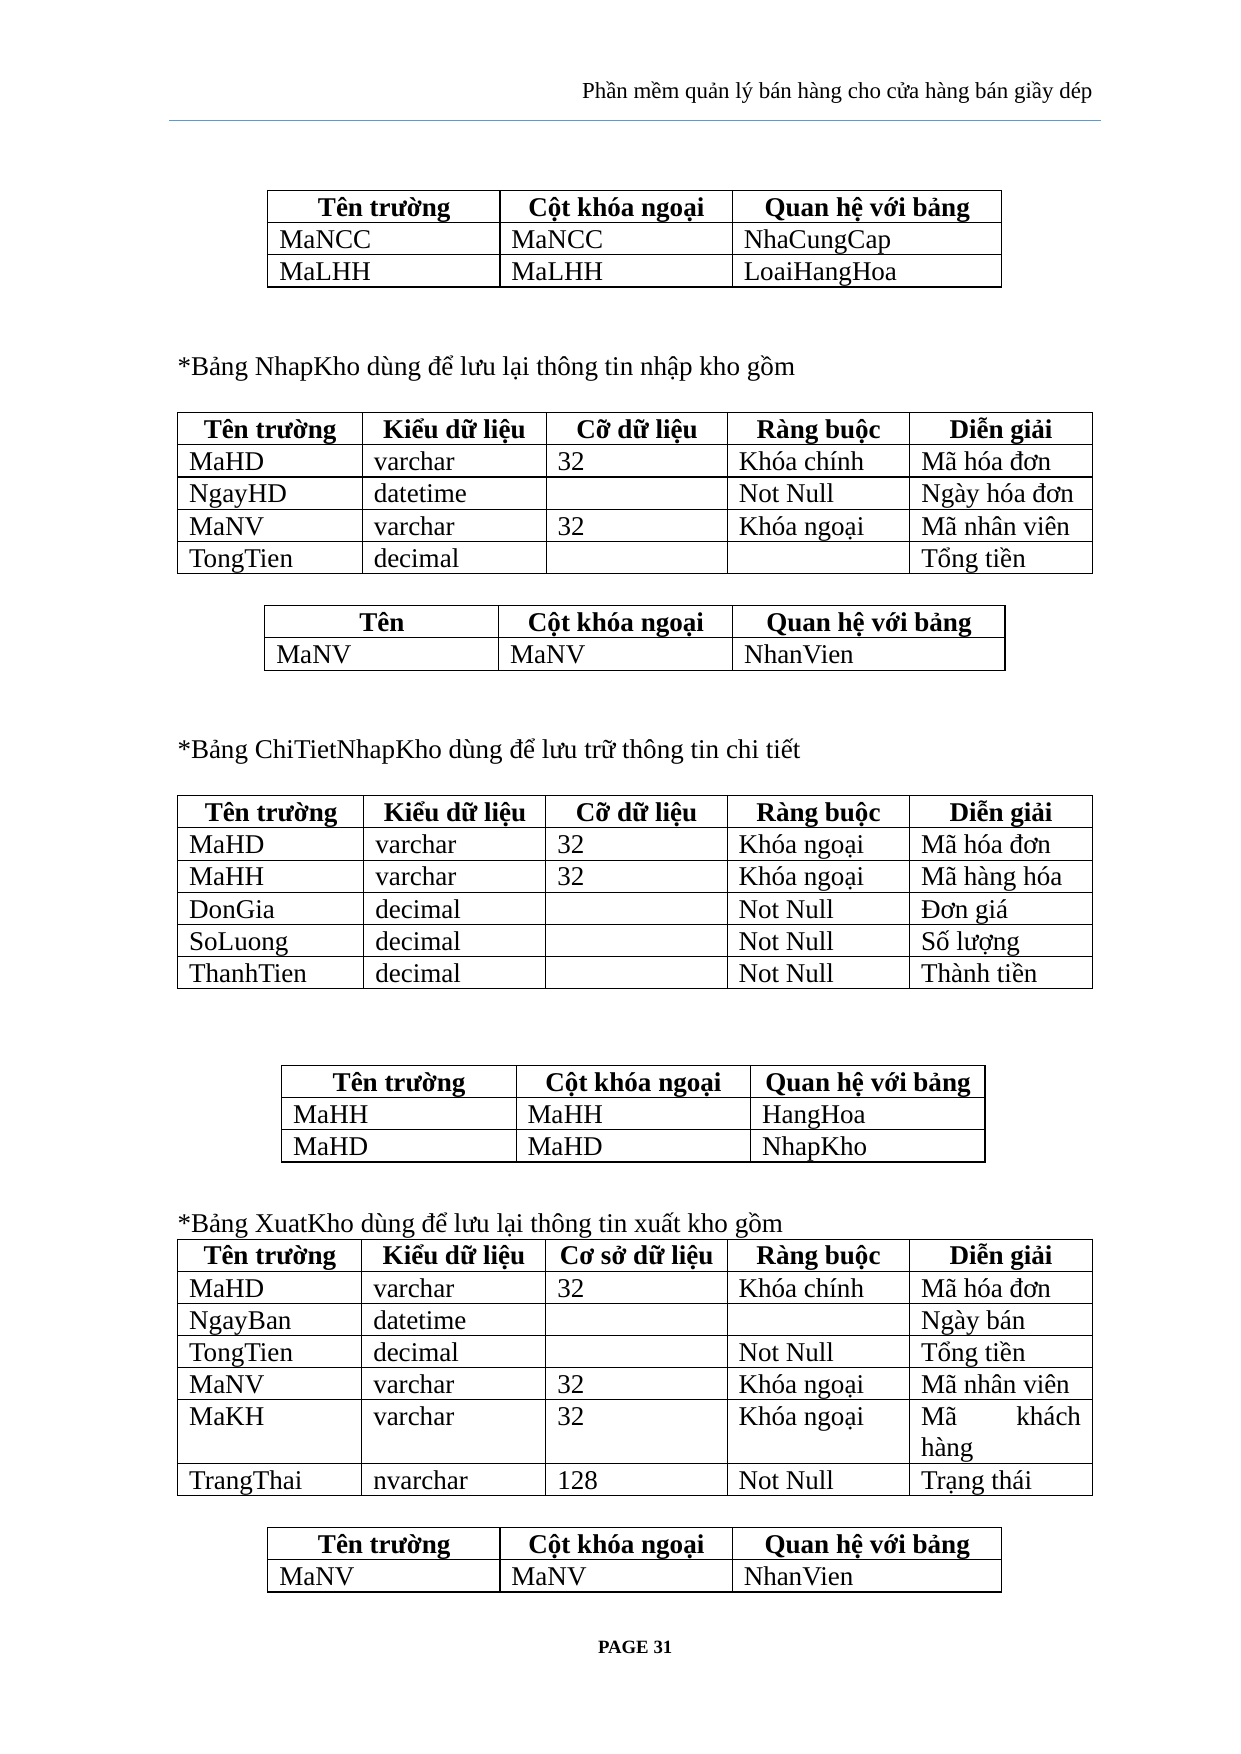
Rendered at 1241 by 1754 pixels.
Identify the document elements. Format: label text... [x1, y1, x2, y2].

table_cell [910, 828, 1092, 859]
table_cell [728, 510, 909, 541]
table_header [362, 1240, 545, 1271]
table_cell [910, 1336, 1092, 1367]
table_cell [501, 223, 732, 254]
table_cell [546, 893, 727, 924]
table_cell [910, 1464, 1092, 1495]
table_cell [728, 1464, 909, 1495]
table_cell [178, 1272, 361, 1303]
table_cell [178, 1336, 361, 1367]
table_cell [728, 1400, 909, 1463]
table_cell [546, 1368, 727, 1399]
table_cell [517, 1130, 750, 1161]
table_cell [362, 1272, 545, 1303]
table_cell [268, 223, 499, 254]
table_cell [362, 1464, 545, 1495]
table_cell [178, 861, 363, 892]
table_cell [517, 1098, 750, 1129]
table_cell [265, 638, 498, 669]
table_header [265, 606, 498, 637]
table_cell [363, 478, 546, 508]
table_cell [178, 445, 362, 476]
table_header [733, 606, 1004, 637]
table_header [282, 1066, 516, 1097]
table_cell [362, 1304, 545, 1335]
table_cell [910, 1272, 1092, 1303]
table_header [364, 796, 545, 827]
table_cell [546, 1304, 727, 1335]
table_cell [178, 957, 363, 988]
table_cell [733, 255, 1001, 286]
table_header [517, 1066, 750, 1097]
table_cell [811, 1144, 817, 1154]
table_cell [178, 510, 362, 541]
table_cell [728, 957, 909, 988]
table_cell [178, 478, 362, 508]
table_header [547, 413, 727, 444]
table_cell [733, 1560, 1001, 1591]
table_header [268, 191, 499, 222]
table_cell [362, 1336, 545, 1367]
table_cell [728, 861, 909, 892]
text *Bảng ChiTietNhapKho dùng để lưu trữ thông tin chi tiết [177, 733, 1092, 764]
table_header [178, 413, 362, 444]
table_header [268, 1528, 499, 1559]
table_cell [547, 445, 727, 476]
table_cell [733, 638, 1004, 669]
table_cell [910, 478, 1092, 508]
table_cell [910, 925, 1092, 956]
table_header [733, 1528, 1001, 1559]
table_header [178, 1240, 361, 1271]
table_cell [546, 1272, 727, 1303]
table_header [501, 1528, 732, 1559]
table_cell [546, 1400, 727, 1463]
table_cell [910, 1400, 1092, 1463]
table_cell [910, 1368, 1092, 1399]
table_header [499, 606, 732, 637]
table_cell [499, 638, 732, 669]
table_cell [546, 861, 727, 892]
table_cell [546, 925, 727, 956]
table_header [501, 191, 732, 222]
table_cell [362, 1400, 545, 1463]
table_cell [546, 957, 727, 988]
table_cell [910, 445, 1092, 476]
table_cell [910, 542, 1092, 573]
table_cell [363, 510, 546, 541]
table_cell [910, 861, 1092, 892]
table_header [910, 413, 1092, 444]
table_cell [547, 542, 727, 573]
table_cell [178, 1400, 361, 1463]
text *Bảng NhapKho dùng để lưu lại thông tin nhập kho gồm [177, 350, 1092, 381]
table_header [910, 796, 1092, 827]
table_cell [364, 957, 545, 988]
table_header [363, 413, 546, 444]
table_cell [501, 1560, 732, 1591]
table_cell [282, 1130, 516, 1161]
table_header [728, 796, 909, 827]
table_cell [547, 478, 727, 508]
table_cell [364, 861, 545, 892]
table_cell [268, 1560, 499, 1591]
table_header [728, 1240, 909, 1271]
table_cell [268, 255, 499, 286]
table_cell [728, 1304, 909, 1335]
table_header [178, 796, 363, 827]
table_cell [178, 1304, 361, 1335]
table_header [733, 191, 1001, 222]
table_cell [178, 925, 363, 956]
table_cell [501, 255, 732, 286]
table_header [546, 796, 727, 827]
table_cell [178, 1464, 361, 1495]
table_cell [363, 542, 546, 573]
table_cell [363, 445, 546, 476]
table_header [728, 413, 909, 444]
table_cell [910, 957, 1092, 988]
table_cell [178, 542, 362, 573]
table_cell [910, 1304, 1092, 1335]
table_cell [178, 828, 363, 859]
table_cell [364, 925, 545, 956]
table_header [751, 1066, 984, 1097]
text *Bảng XuatKho dùng để lưu lại thông tin xuất kho gồm [177, 1207, 1092, 1238]
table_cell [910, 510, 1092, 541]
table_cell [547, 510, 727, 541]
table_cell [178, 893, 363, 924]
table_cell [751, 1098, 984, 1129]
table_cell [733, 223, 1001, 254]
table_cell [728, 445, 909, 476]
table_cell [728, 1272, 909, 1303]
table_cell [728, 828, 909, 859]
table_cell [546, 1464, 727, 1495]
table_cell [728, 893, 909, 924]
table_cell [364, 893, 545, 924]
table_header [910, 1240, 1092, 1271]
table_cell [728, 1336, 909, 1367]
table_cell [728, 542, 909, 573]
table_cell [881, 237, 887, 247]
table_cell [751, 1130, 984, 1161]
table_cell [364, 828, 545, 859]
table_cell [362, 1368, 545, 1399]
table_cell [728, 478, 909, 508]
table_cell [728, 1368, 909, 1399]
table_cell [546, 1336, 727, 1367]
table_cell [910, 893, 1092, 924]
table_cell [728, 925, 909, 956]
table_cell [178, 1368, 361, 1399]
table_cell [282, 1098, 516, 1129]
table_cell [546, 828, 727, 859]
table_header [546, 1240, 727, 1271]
